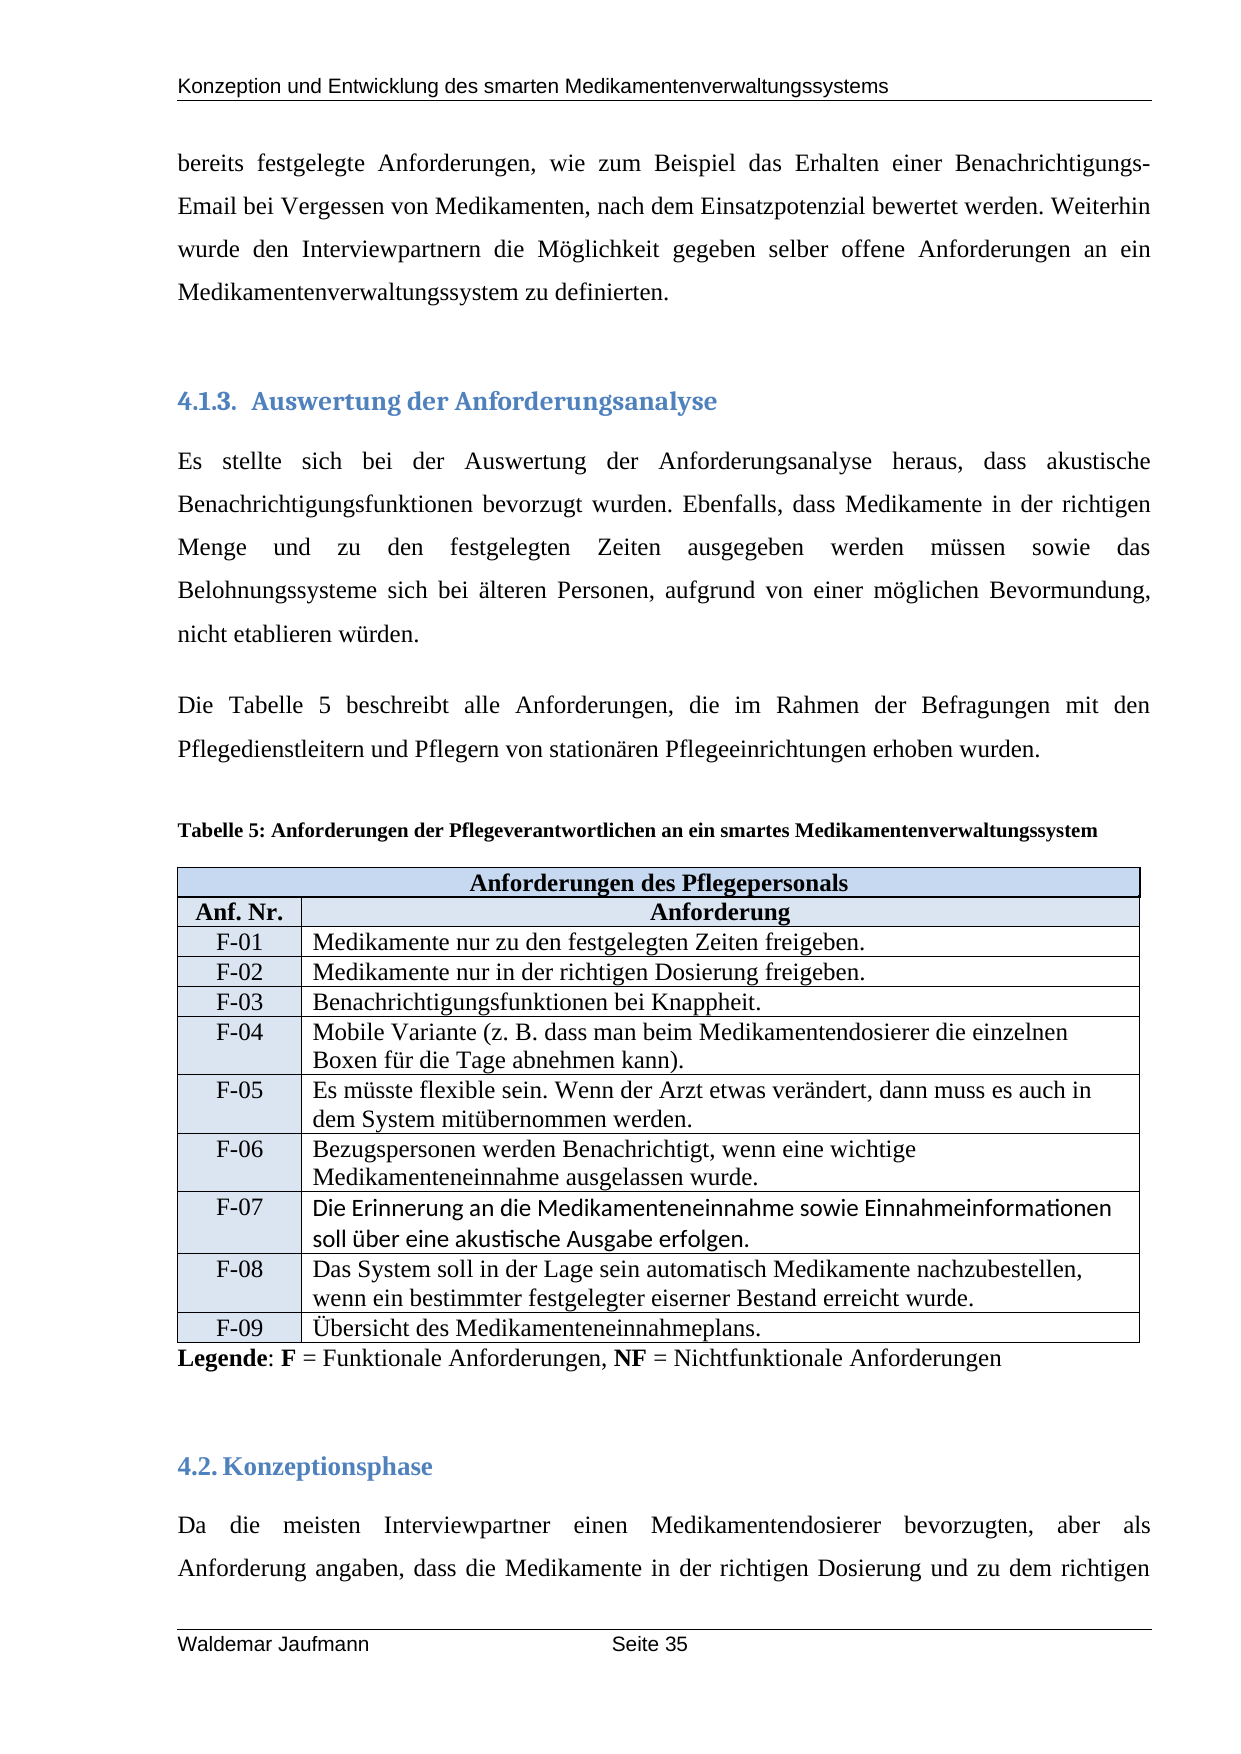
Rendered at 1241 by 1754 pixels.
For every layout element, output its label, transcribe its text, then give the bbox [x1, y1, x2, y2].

table_cell Es müsste flexible sein. Wenn der Arzt etwas verändert, dann muss es auch in dem System mitübernommen werden. [302, 1075, 1139, 1133]
text Die Tabelle 5 beschreibt alle Anforderungen, die im Rahmen der Befragungen mit den Pflegedienstleitern und Pflegern von stationären Pflegeeinrichtungen erhoben wurden. [177, 691, 1152, 762]
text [177, 1510, 1152, 1582]
table_cell Die Erinnerung an die Medikamenteneinnahme sowie Einnahmeinformationen soll über eine akustische Ausgabe erfolgen. [302, 1192, 1139, 1253]
table_cell Bezugspersonen werden Benachrichtigt, wenn eine wichtige Medikamenteneinnahme ausgelassen wurde. [302, 1134, 1139, 1191]
subtitle Auswertung der Anforderungsanalyse [177, 384, 1152, 417]
table_cell F-04 [178, 1017, 301, 1074]
table_cell Mobile Variante (z. B. dass man beim Medikamentendosierer die einzelnen Boxen für die Tage abnehmen kann). [302, 1017, 1139, 1074]
table_cell Anforderung [302, 898, 1139, 926]
table_cell F-02 [178, 957, 301, 986]
table_cell Medikamente nur in der richtigen Dosierung freigeben. [302, 957, 1139, 986]
table_cell F-05 [178, 1075, 301, 1133]
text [177, 148, 1152, 306]
table_cell F-07 [178, 1192, 301, 1253]
table_cell Benachrichtigungsfunktionen bei Knappheit. [302, 987, 1139, 1016]
text Legende: F = Funktionale Anforderungen, NF = Nichtfunktionale Anforderungen [177, 1343, 1152, 1371]
subtitle Konzeptionsphase [177, 1450, 1152, 1481]
text Tabelle 5: Anforderungen der Pflegeverantwortlichen an ein smartes Medikamentenverwaltungssystem [177, 818, 1152, 842]
table_cell Anf. Nr. [178, 898, 301, 926]
text Es stellte sich bei der Auswertung der Anforderungsanalyse heraus, dass akustische Benachrichtigungsfunktionen bevorzugt wurden. Ebenfalls, dass Medikamente in der richtigen Menge und zu den festgelegten Zeiten ausgegeben werden müssen sowie das Belohnungssysteme sich bei älteren Personen, aufgrund von einer möglichen Bevormundung, nicht etablieren würden. [177, 446, 1152, 647]
table_header Anforderungen des Pflegepersonals [178, 868, 1139, 896]
table_cell F-03 [178, 987, 301, 1016]
table_cell Medikamente nur zu den festgelegten Zeiten freigeben. [302, 927, 1139, 956]
table_cell Das System soll in der Lage sein automatisch Medikamente nachzubestellen, wenn ein bestimmter festgelegter eiserner Bestand erreicht wurde. [302, 1254, 1139, 1312]
table_cell F-01 [178, 927, 301, 956]
table_cell Übersicht des Medikamenteneinnahmeplans. [302, 1313, 1139, 1342]
table_cell F-06 [178, 1134, 301, 1191]
table_cell F-09 [178, 1313, 301, 1342]
table_cell F-08 [178, 1254, 301, 1312]
